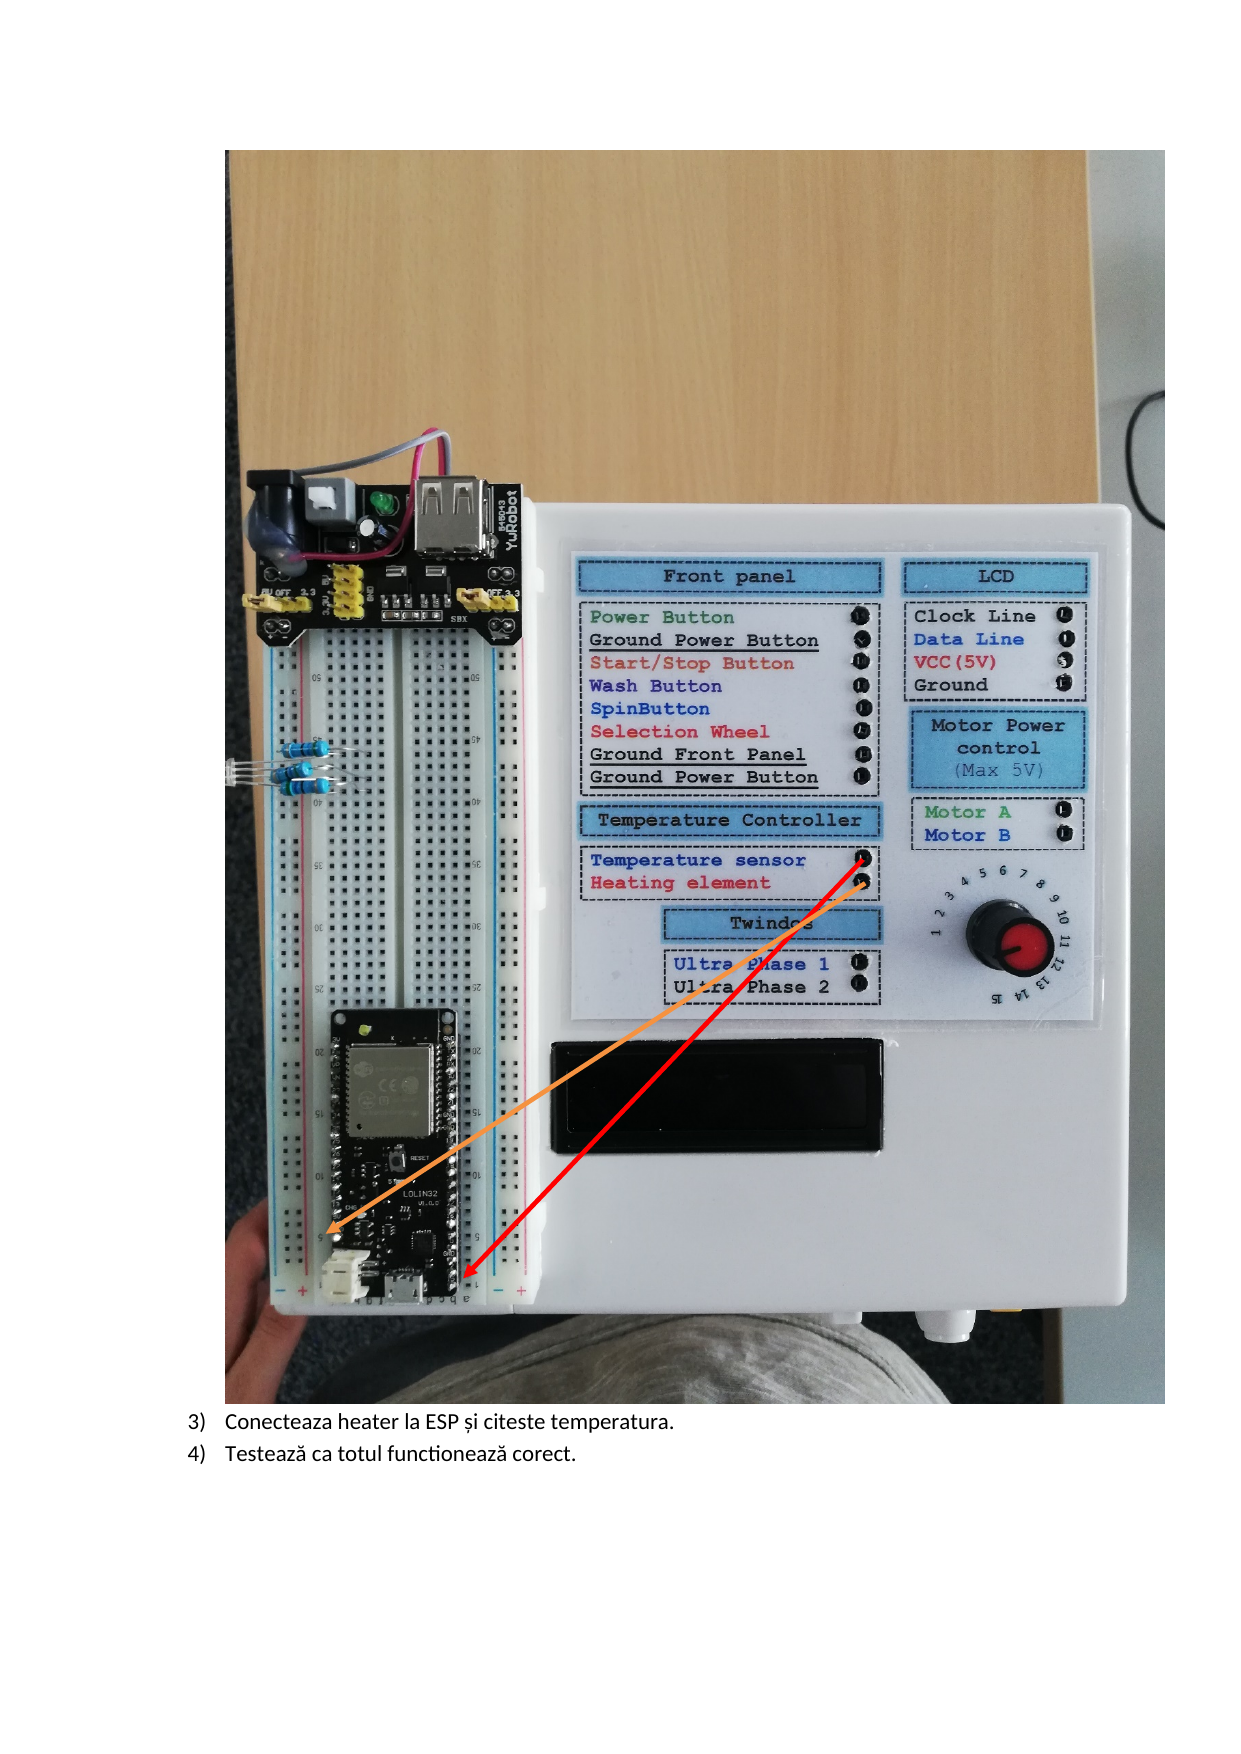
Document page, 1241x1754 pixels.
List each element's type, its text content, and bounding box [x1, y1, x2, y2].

picture [225, 150, 1165, 1404]
list Conecteaza heater la ESP și citeste temperatura. [187, 1407, 1090, 1435]
list Testează ca totul functionează corect. [187, 1439, 1090, 1467]
